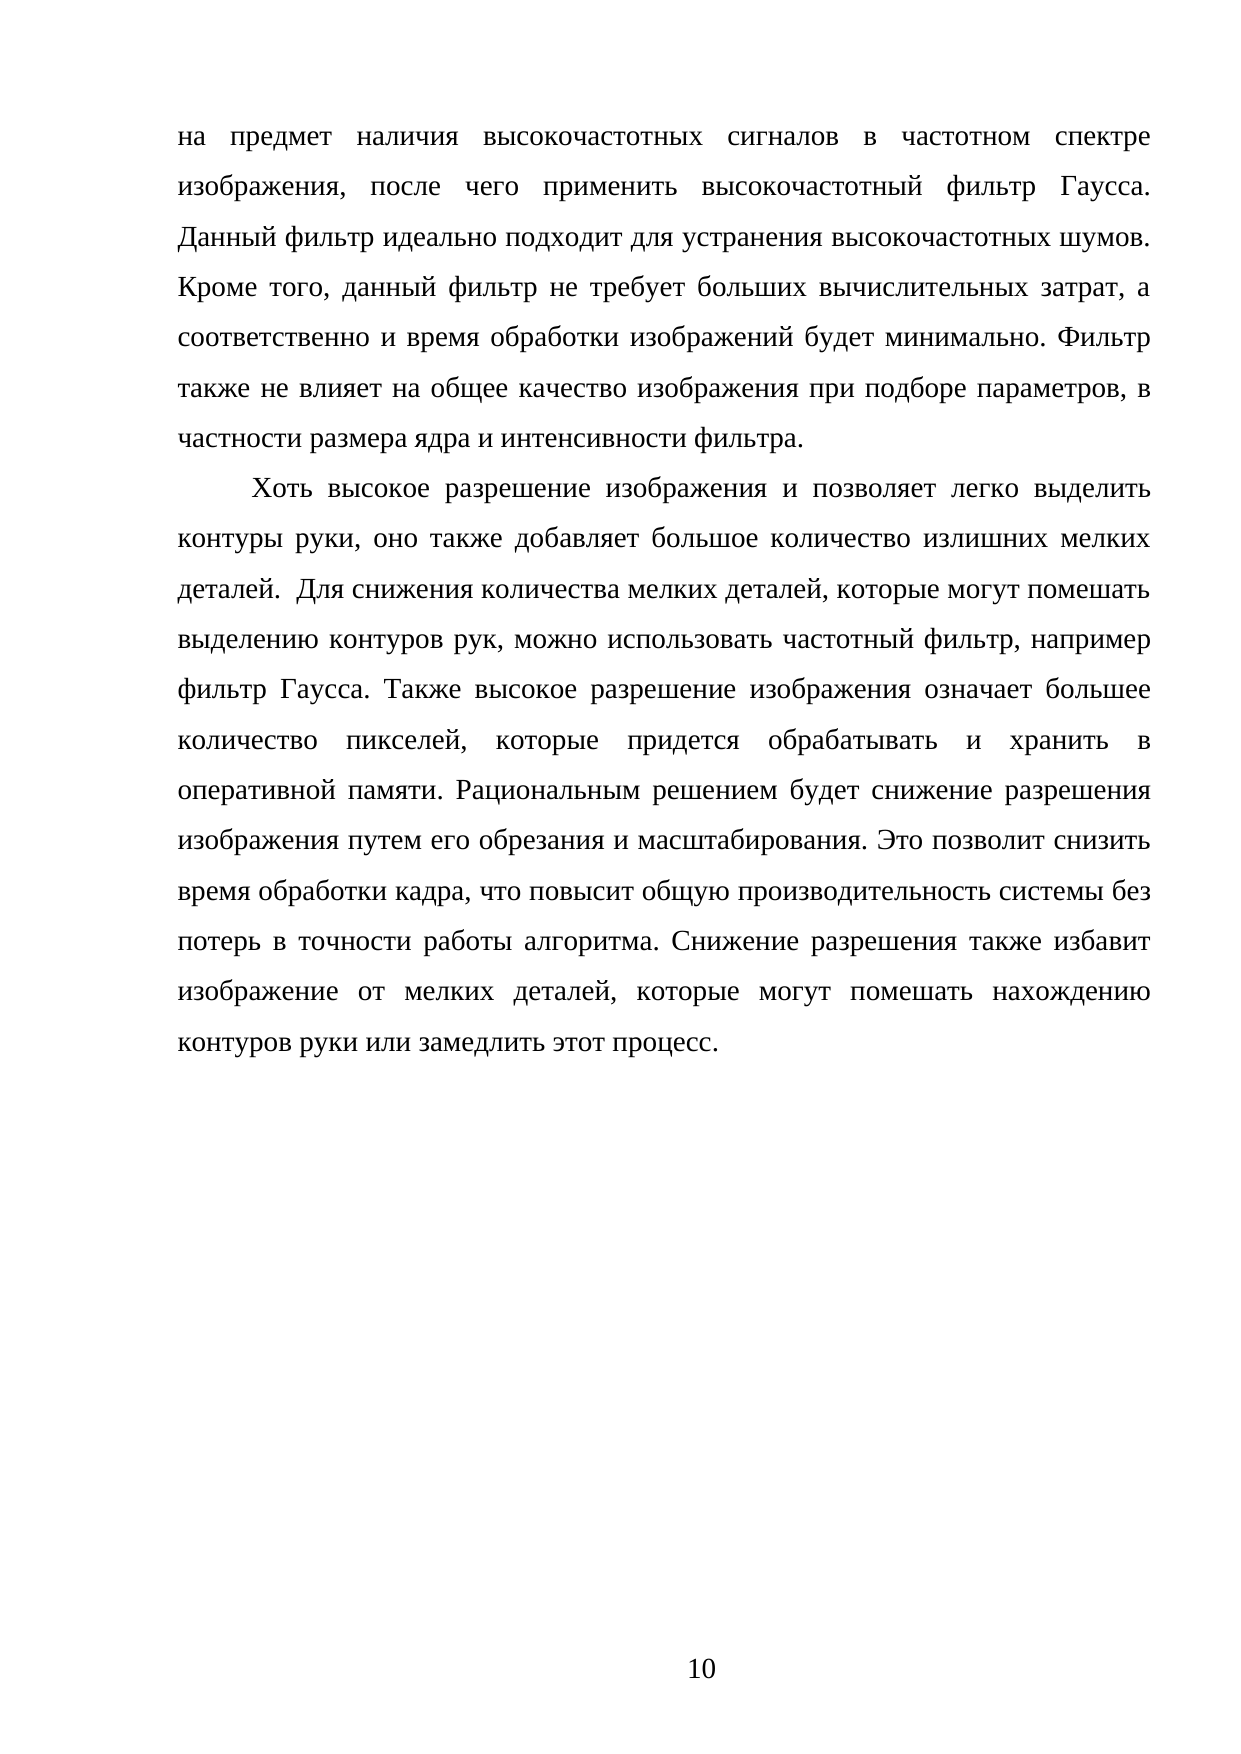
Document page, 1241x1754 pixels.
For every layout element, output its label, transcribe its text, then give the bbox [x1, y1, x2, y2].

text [177, 118, 1152, 453]
text Хоть высокое разрешение изображения и позволяет легко выделить контуры руки, оно также добавляет большое количество излишних мелких деталей. Для снижения количества мелких деталей, которые могут помешать выделению контуров рук, можно использовать частотный фильтр, например фильтр Гаусса. Также высокое разрешение изображения означает большее количество пикселей, которые придется обрабатывать и хранить в оперативной памяти. Рациональным решением будет снижение разрешения изображения путем его обрезания и масштабирования. Это позволит снизить время обработки кадра, что повысит общую производительность системы без потерь в точности работы алгоритма. Снижение разрешения также избавит изображение от мелких деталей, которые могут помешать нахождению контуров руки или замедлить этот процесс. [177, 470, 1152, 1057]
